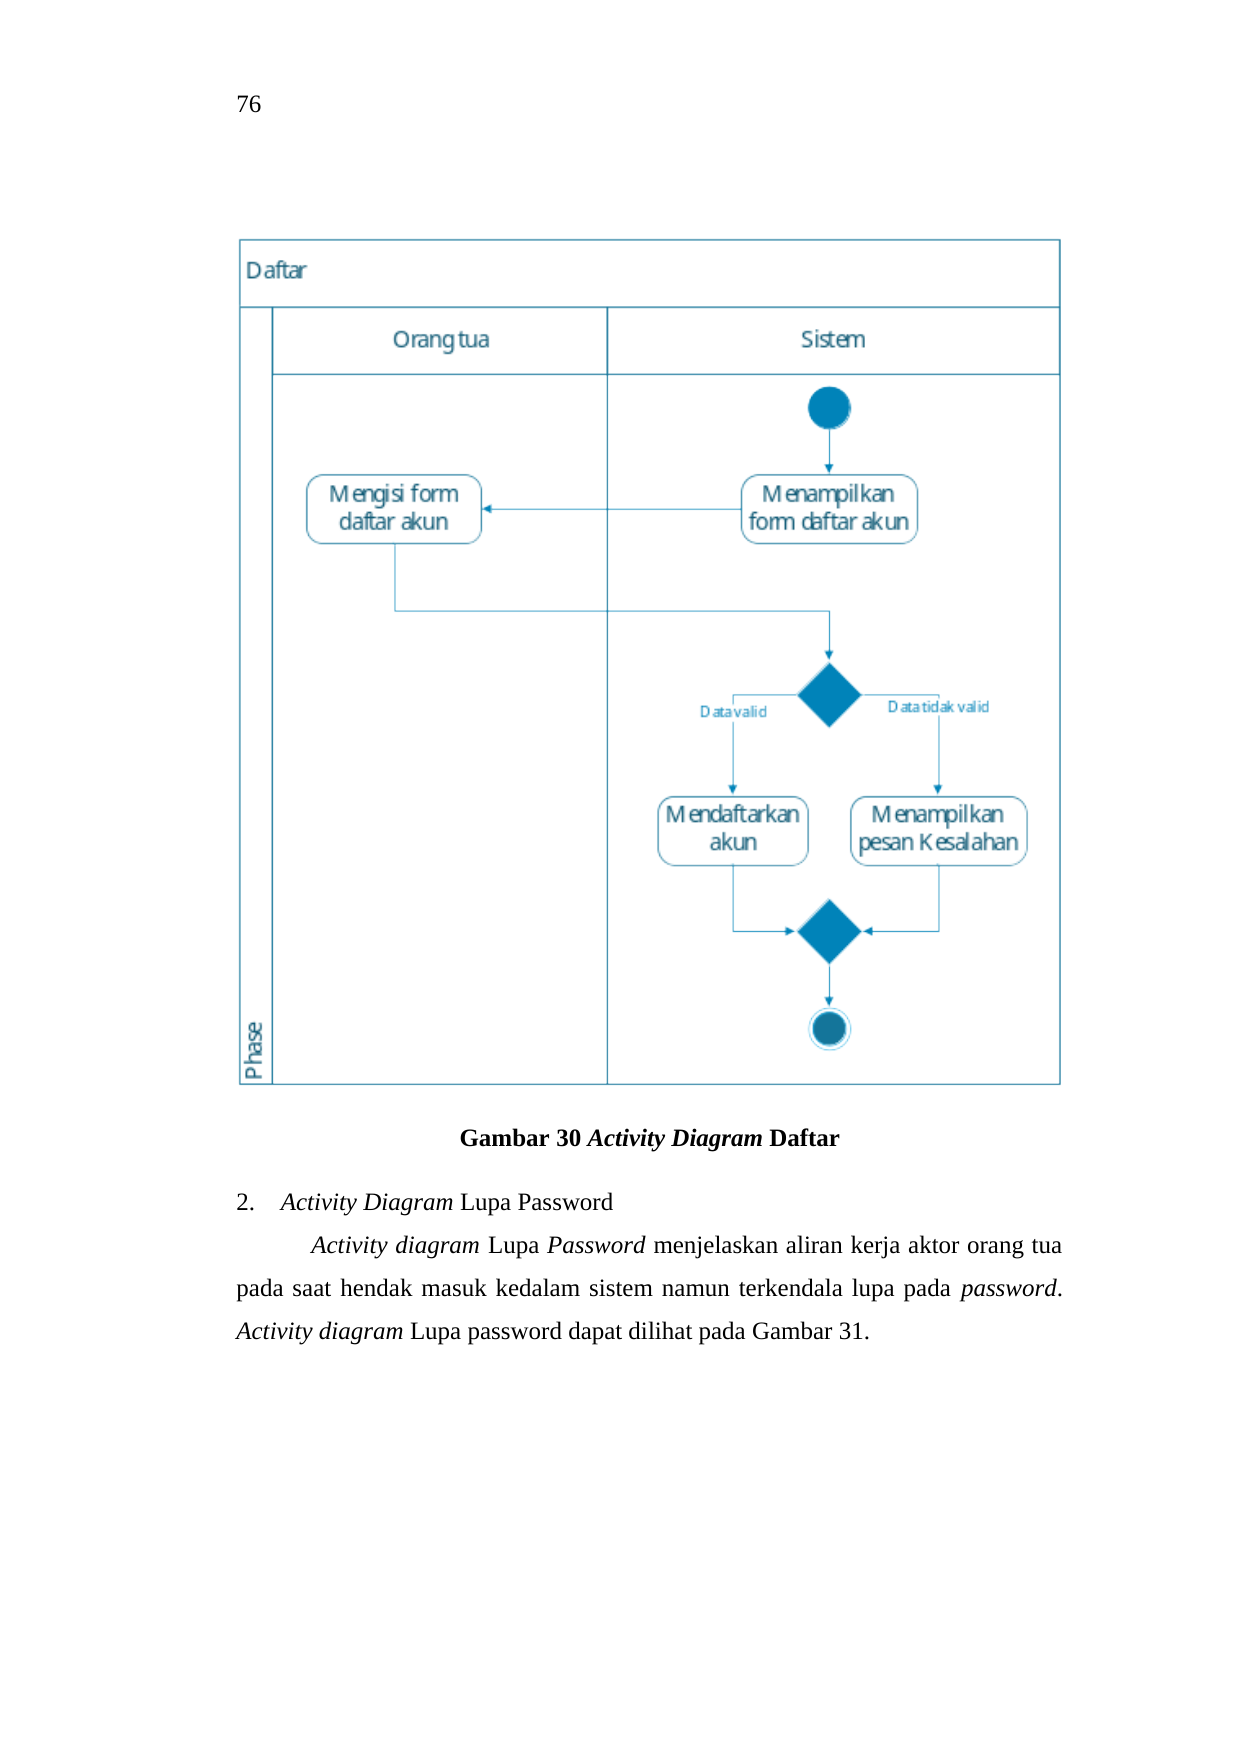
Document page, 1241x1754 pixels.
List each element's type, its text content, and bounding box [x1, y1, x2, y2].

text Gambar 30 Activity Diagram Daftar [236, 1123, 1063, 1151]
list Activity Diagram Lupa Password [236, 1187, 1063, 1215]
text Activity diagram Lupa Password menjelaskan aliran kerja aktor orang tua pada saat hendak masuk kedalam sistem namun terkendala lupa pada password. Activity diagram Lupa password dapat dilihat pada Gambar 31. [236, 1230, 1063, 1345]
